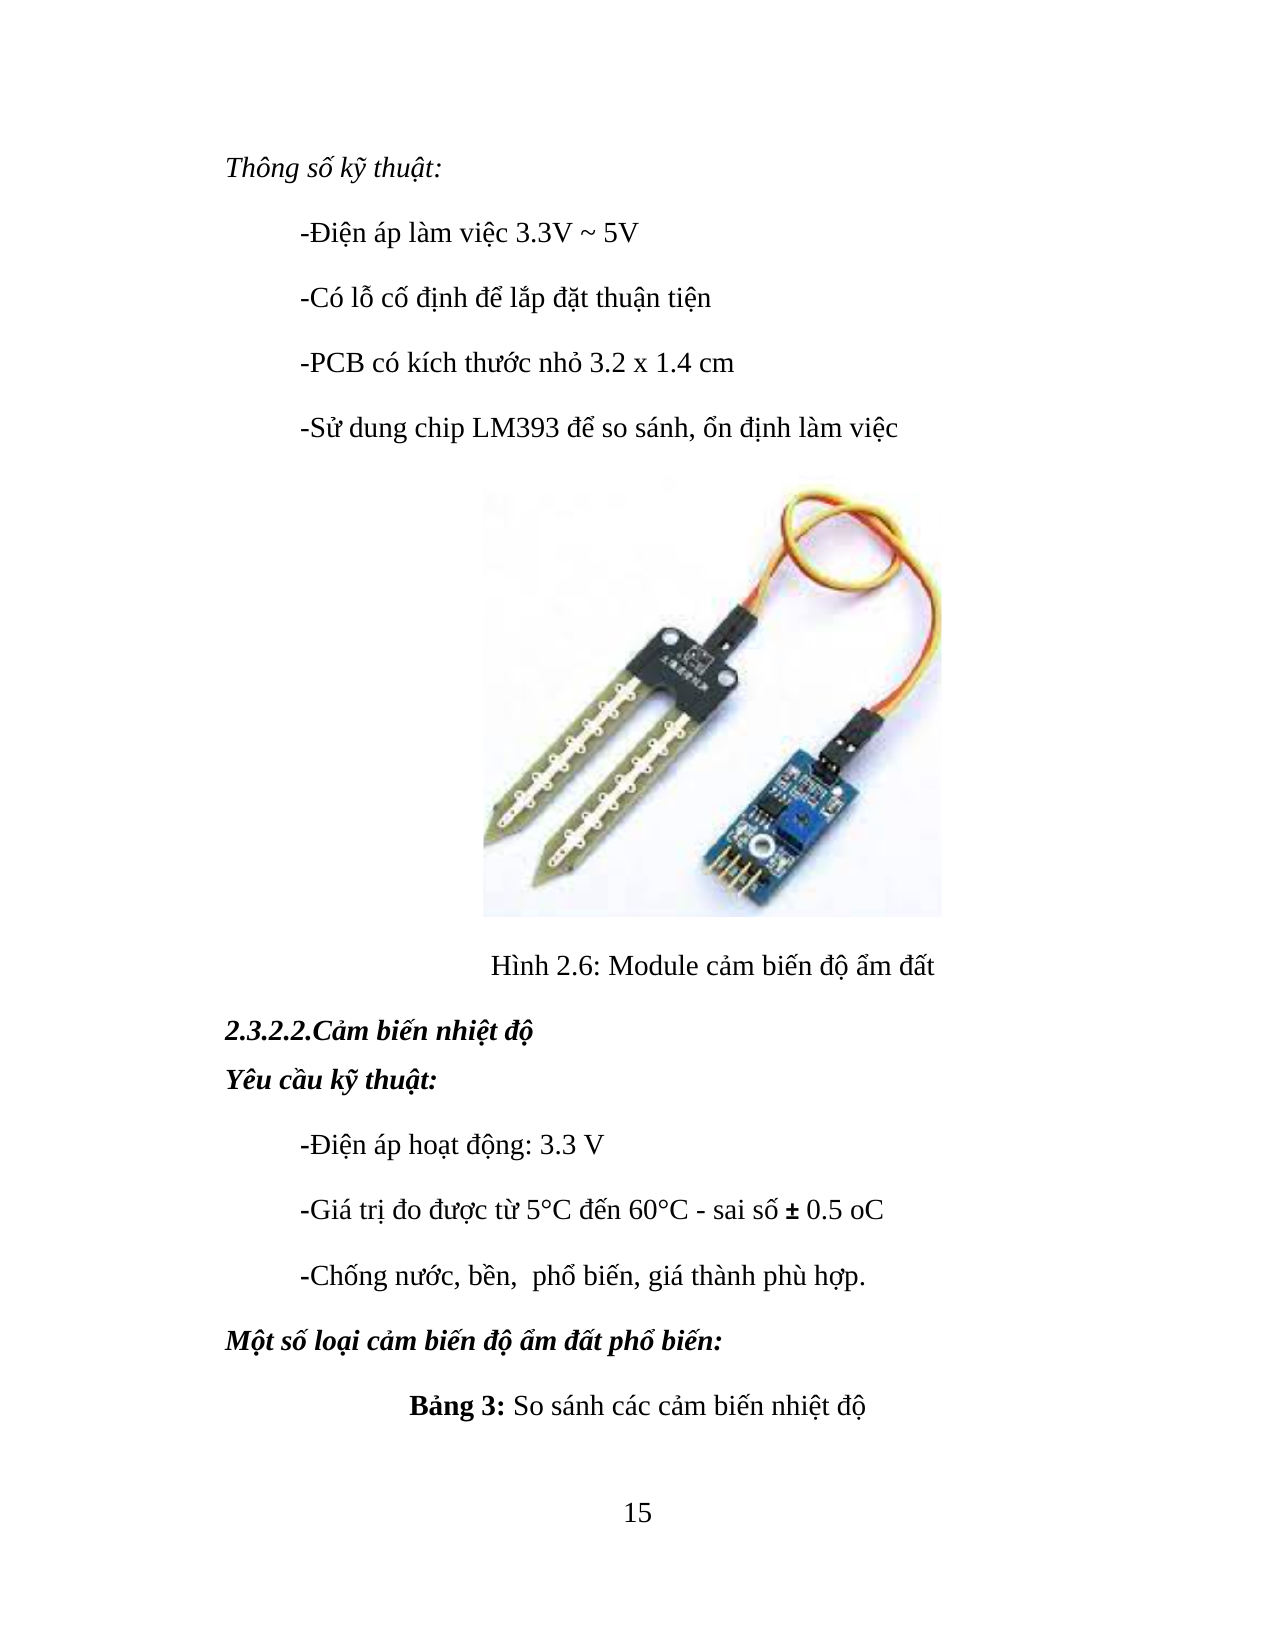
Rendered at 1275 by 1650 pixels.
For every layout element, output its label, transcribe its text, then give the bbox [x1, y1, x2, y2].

text -PCB có kích thước nhỏ 3.2 x 1.4 cm [300, 345, 1125, 378]
text -Điện áp làm việc 3.3V ~ 5V​ [300, 215, 1125, 248]
text -Chống nước, bền, phổ biến, giá thành phù hợp. [300, 1258, 1125, 1291]
text Thông số kỹ thuật: [225, 150, 1125, 183]
subtitle 2.3.2.2.Cảm biến nhiệt độ [225, 1013, 1125, 1047]
text -Sử dung chip LM393 để so sánh, ổn định làm việc [300, 410, 1125, 443]
text Hình 2.6: Module cảm biến độ ẩm đất [300, 948, 1125, 982]
text -Có lỗ cố định để lắp đặt thuận tiện [300, 280, 1125, 313]
text Yêu cầu kỹ thuật: [225, 1062, 1125, 1095]
text -Điện áp hoạt động: 3.3 V [300, 1127, 1125, 1160]
picture [483, 475, 942, 917]
text -Giá trị đo được từ 5°C đến 60°C - sai số ± 0.5 oC [300, 1192, 1125, 1226]
text Một số loại cảm biến độ ẩm đất phổ biến: [150, 1323, 1125, 1356]
text Bảng 3: So sánh các cảm biến nhiệt độ [150, 1388, 1125, 1421]
